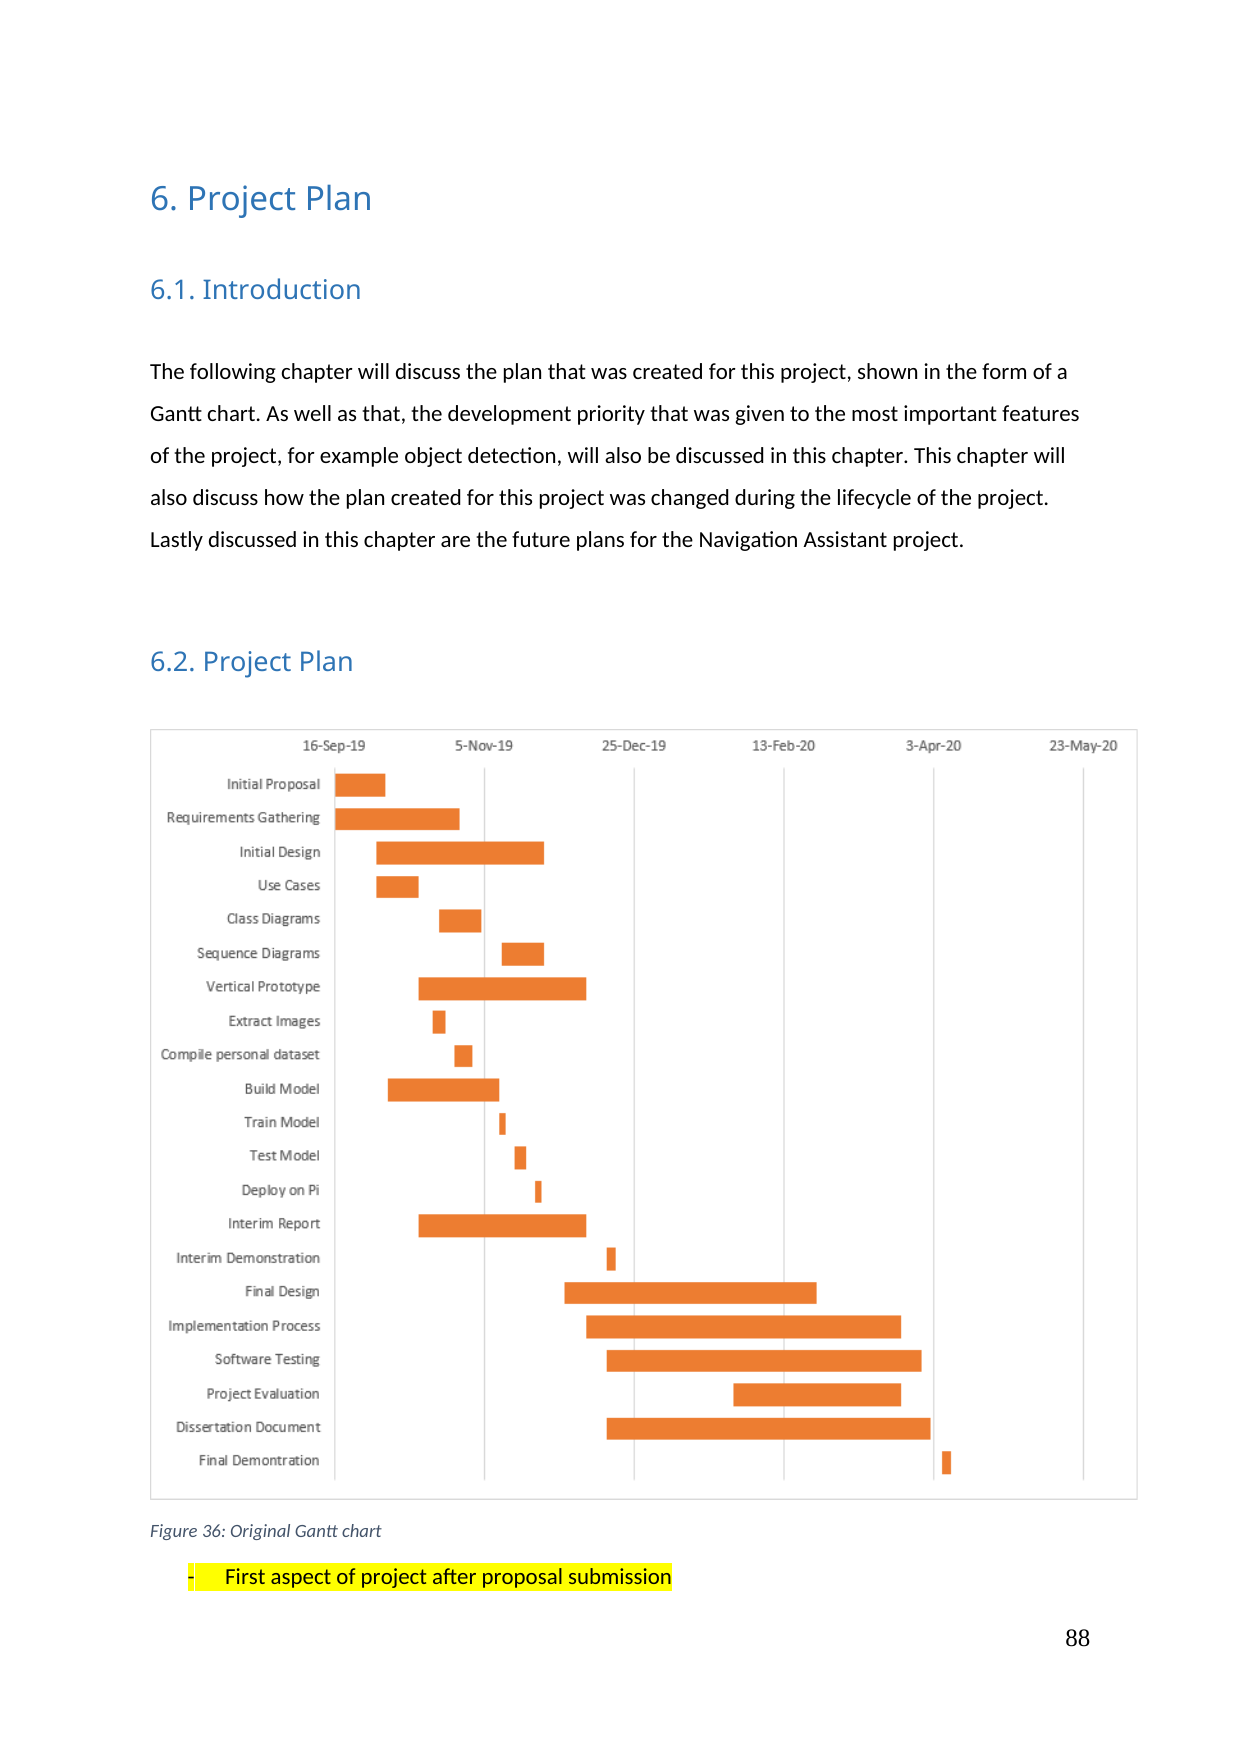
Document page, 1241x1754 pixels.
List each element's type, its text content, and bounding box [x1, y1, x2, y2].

subtitle 6. Project Plan [150, 175, 1090, 220]
text The following chapter will discuss the plan that was created for this project, shown in the form of a Gantt chart. As well as that, the development priority that was given to the most important features of the project, for example object detection, will also be discussed in this chapter. This chapter will also discuss how the plan created for this project was changed during the lifecycle of the project. Lastly discussed in this chapter are the future plans for the Navigation Assistant project. [150, 357, 1090, 553]
subtitle 6.1. Introduction [150, 271, 1090, 308]
list First aspect of project after proposal submission [187, 1562, 1090, 1591]
subtitle 6.2. Project Plan [150, 643, 1090, 679]
picture [150, 729, 1138, 1500]
